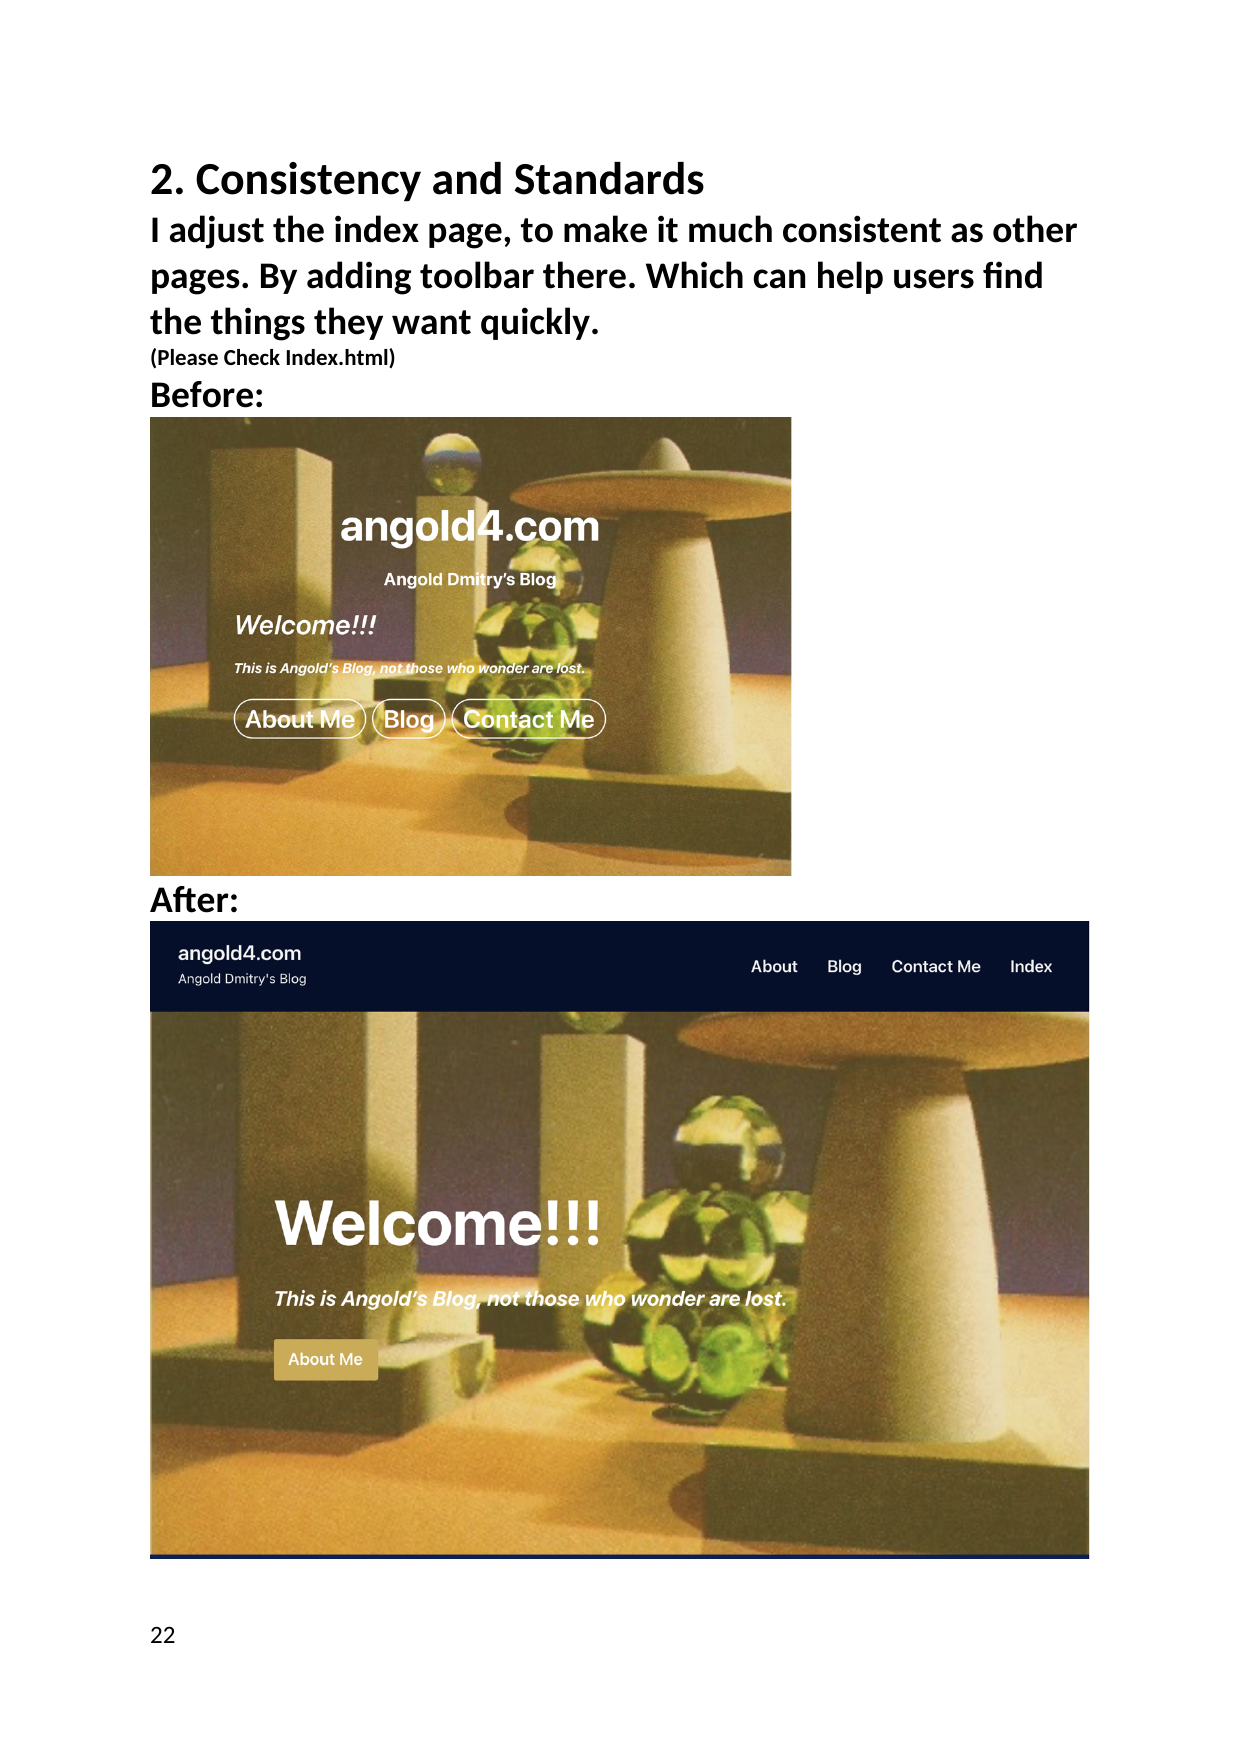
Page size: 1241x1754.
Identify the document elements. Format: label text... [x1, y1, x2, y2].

picture [150, 921, 1090, 1559]
text (Please Check Index.html) [150, 343, 1090, 371]
text Before: [150, 371, 1090, 417]
text I adjust the index page, to make it much consistent as other pages. By adding toolbar there. Which can help users find the things they want quickly. [150, 206, 1090, 343]
text 2. Consistency and Standards [150, 150, 1090, 206]
picture [150, 417, 792, 876]
text After: [150, 876, 1090, 921]
